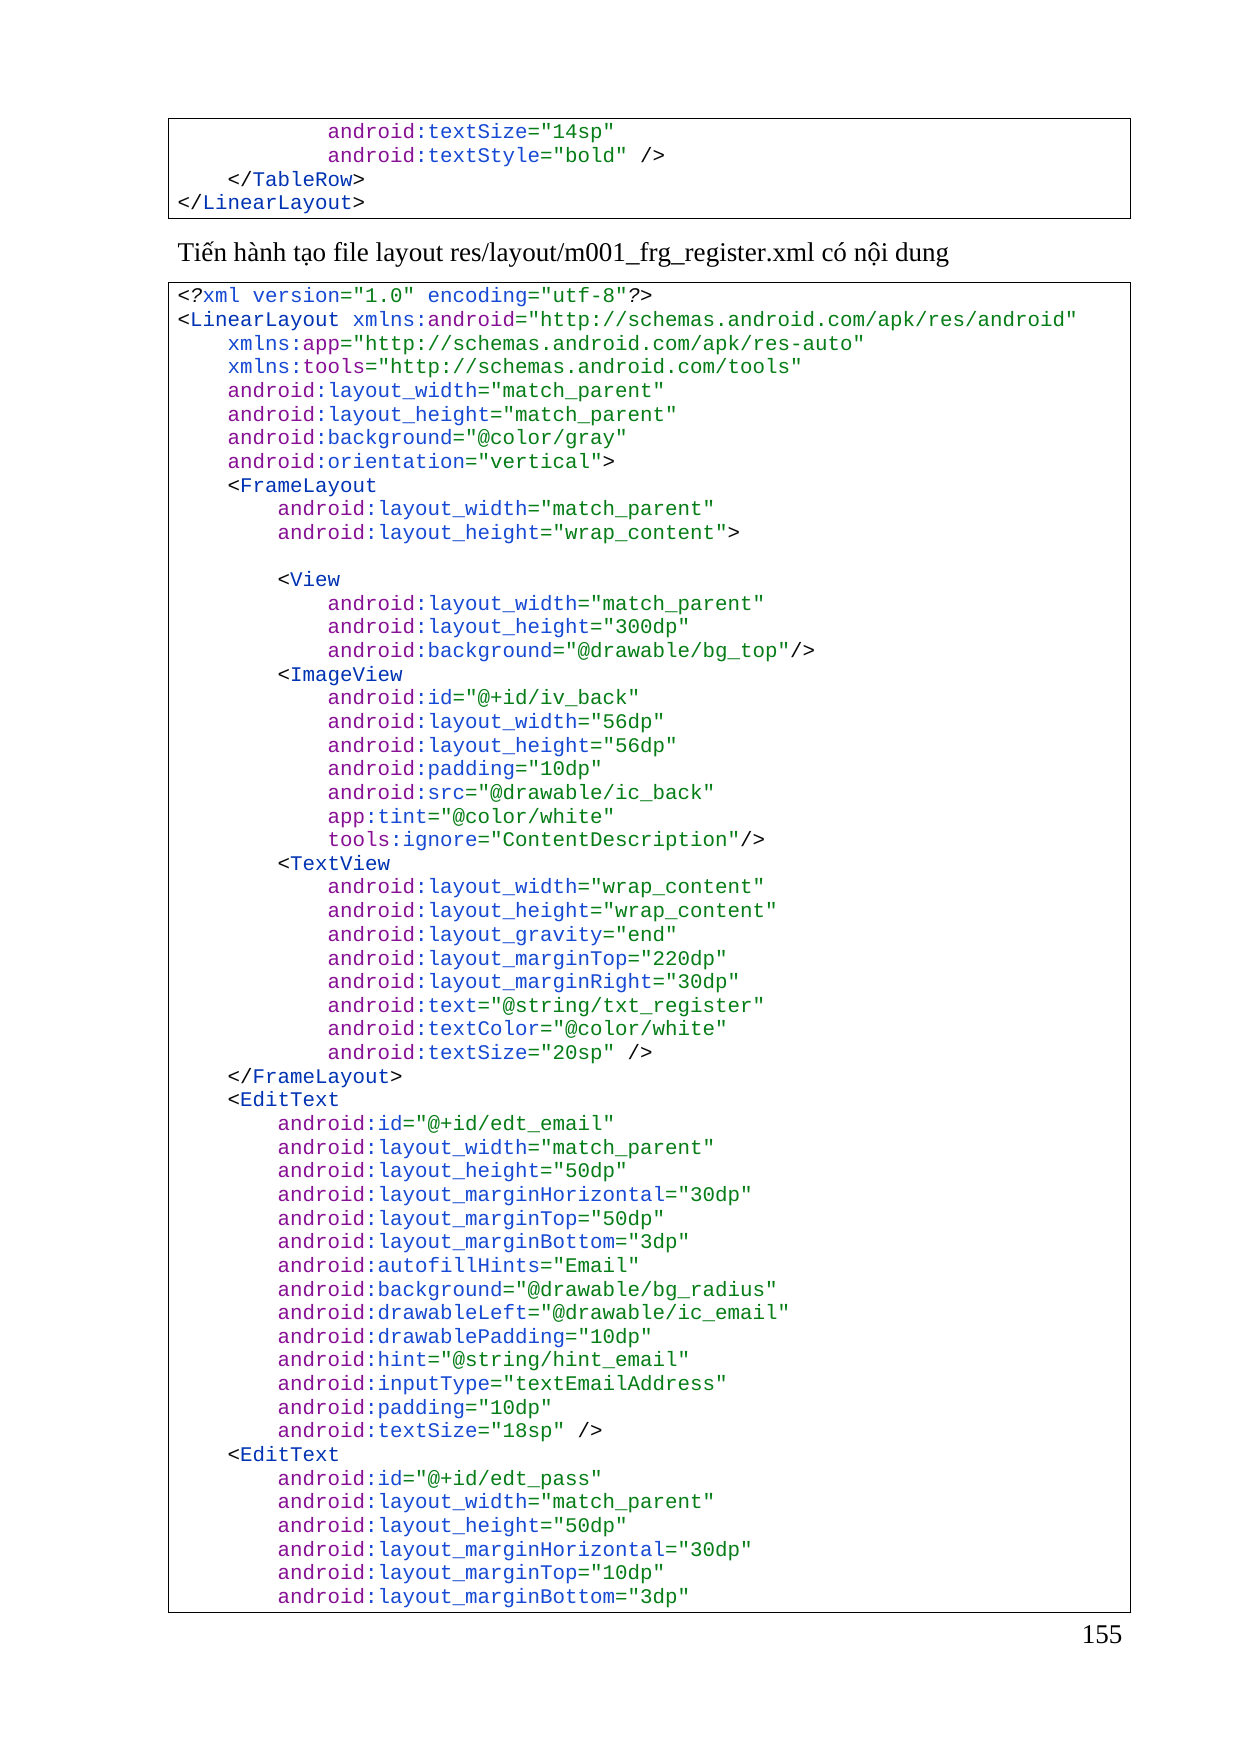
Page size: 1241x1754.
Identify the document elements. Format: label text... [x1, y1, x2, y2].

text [169, 119, 1130, 218]
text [169, 283, 1130, 1612]
text Tiến hành tạo file layout res/layout/m001_frg_register.xml có nội dung [177, 236, 1122, 267]
